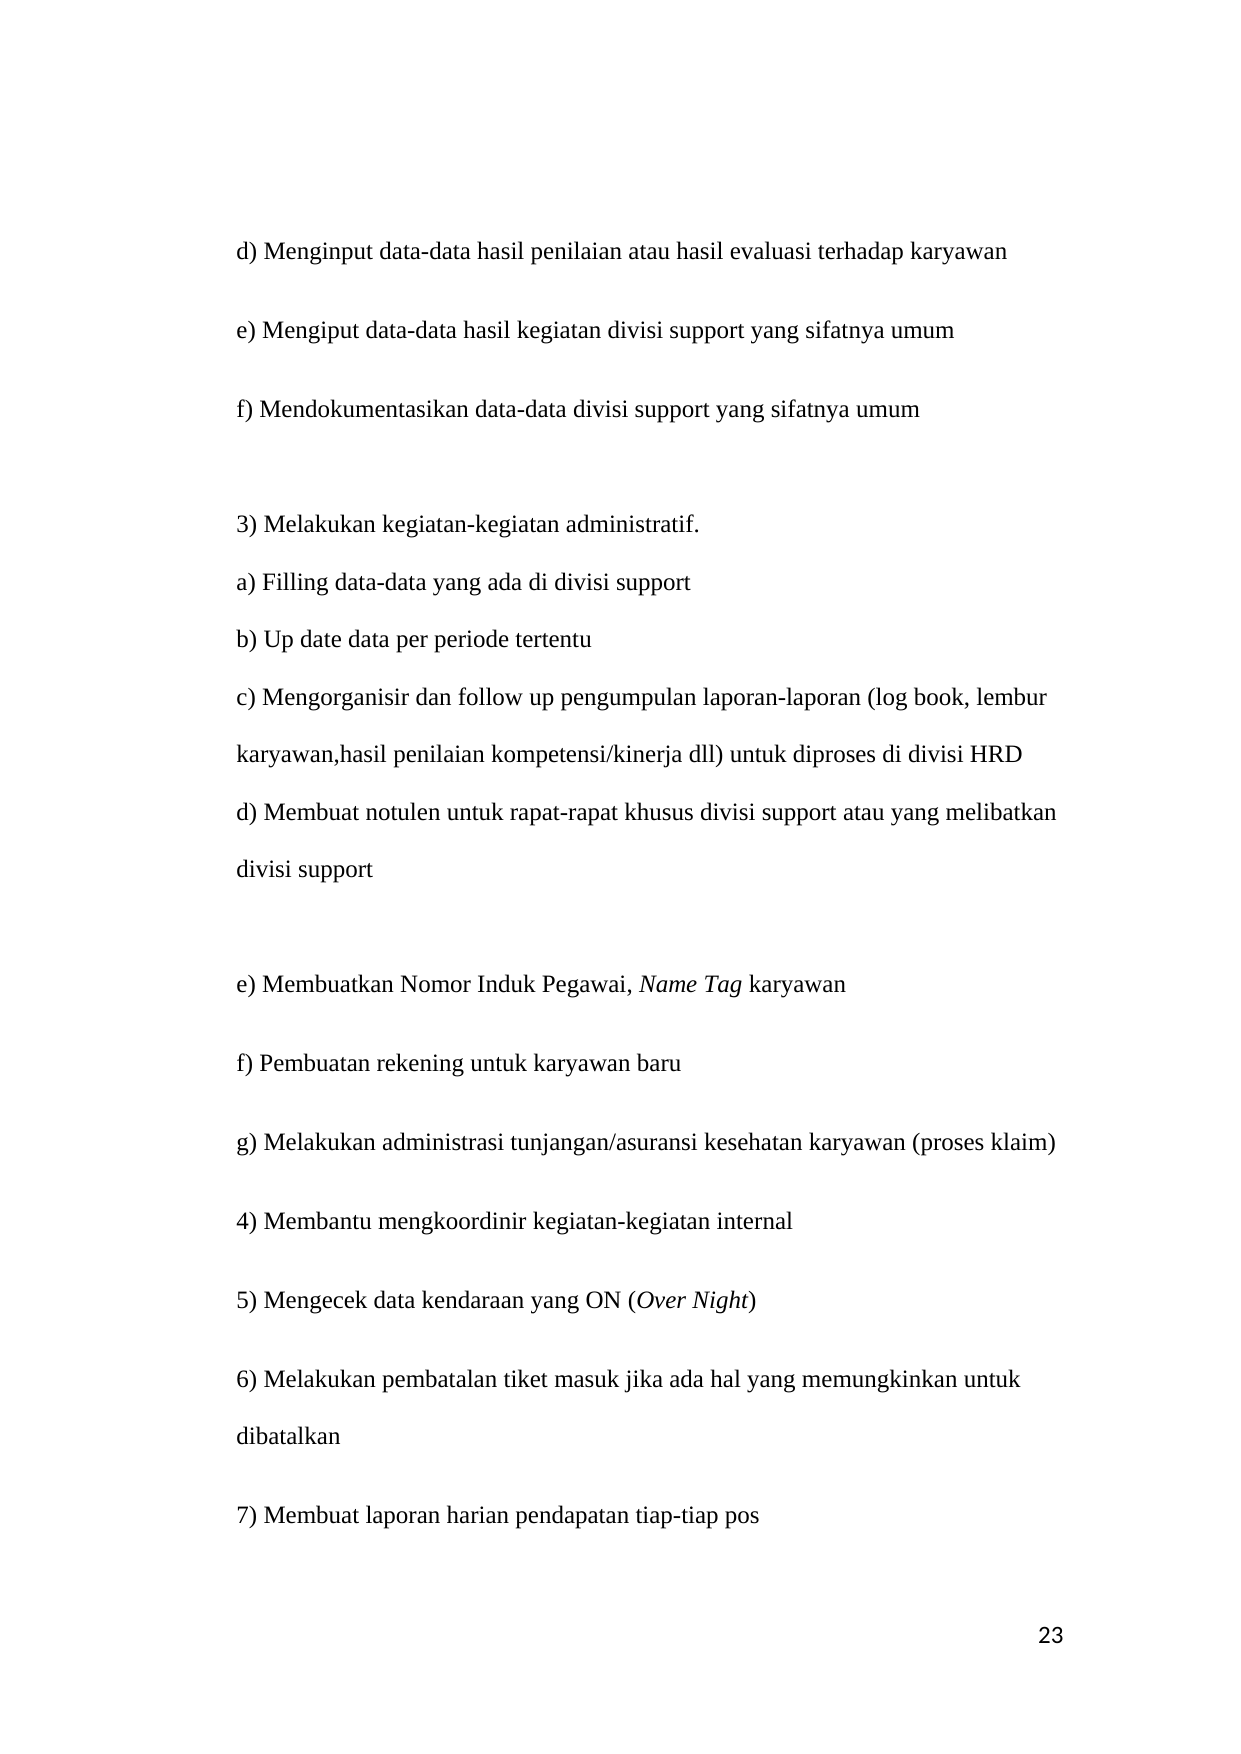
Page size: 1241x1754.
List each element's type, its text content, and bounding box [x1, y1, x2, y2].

text g) Melakukan administrasi tunjangan/asuransi kesehatan karyawan (proses klaim) [236, 1127, 1063, 1156]
text b) Up date data per periode tertentu [236, 624, 1063, 653]
text f) Mendokumentasikan data-data divisi support yang sifatnya umum [236, 394, 1063, 423]
text d) Menginput data-data hasil penilaian atau hasil evaluasi terhadap karyawan [236, 236, 1063, 265]
text a) Filling data-data yang ada di divisi support [236, 567, 1063, 595]
text 6) Melakukan pembatalan tiket masuk jika ada hal yang memungkinkan untuk dibatalkan [236, 1364, 1063, 1450]
text e) Mengiput data-data hasil kegiatan divisi support yang sifatnya umum [236, 315, 1063, 344]
text 7) Membuat laporan harian pendapatan tiap-tiap pos [236, 1500, 1063, 1529]
text 4) Membantu mengkoordinir kegiatan-kegiatan internal [236, 1206, 1063, 1235]
text 5) Mengecek data kendaraan yang ON (Over Night) [236, 1285, 1063, 1314]
text d) Membuat notulen untuk rapat-rapat khusus divisi support atau yang melibatkan divisi support [236, 797, 1063, 883]
text e) Membuatkan Nomor Induk Pegawai, Name Tag karyawan [236, 969, 1063, 998]
text f) Pembuatan rekening untuk karyawan baru [236, 1048, 1063, 1077]
text c) Mengorganisir dan follow up pengumpulan laporan-laporan (log book, lembur karyawan,hasil penilaian kompetensi/kinerja dll) untuk diproses di divisi HRD [236, 682, 1063, 768]
text 3) Melakukan kegiatan-kegiatan administratif. [236, 509, 1063, 538]
